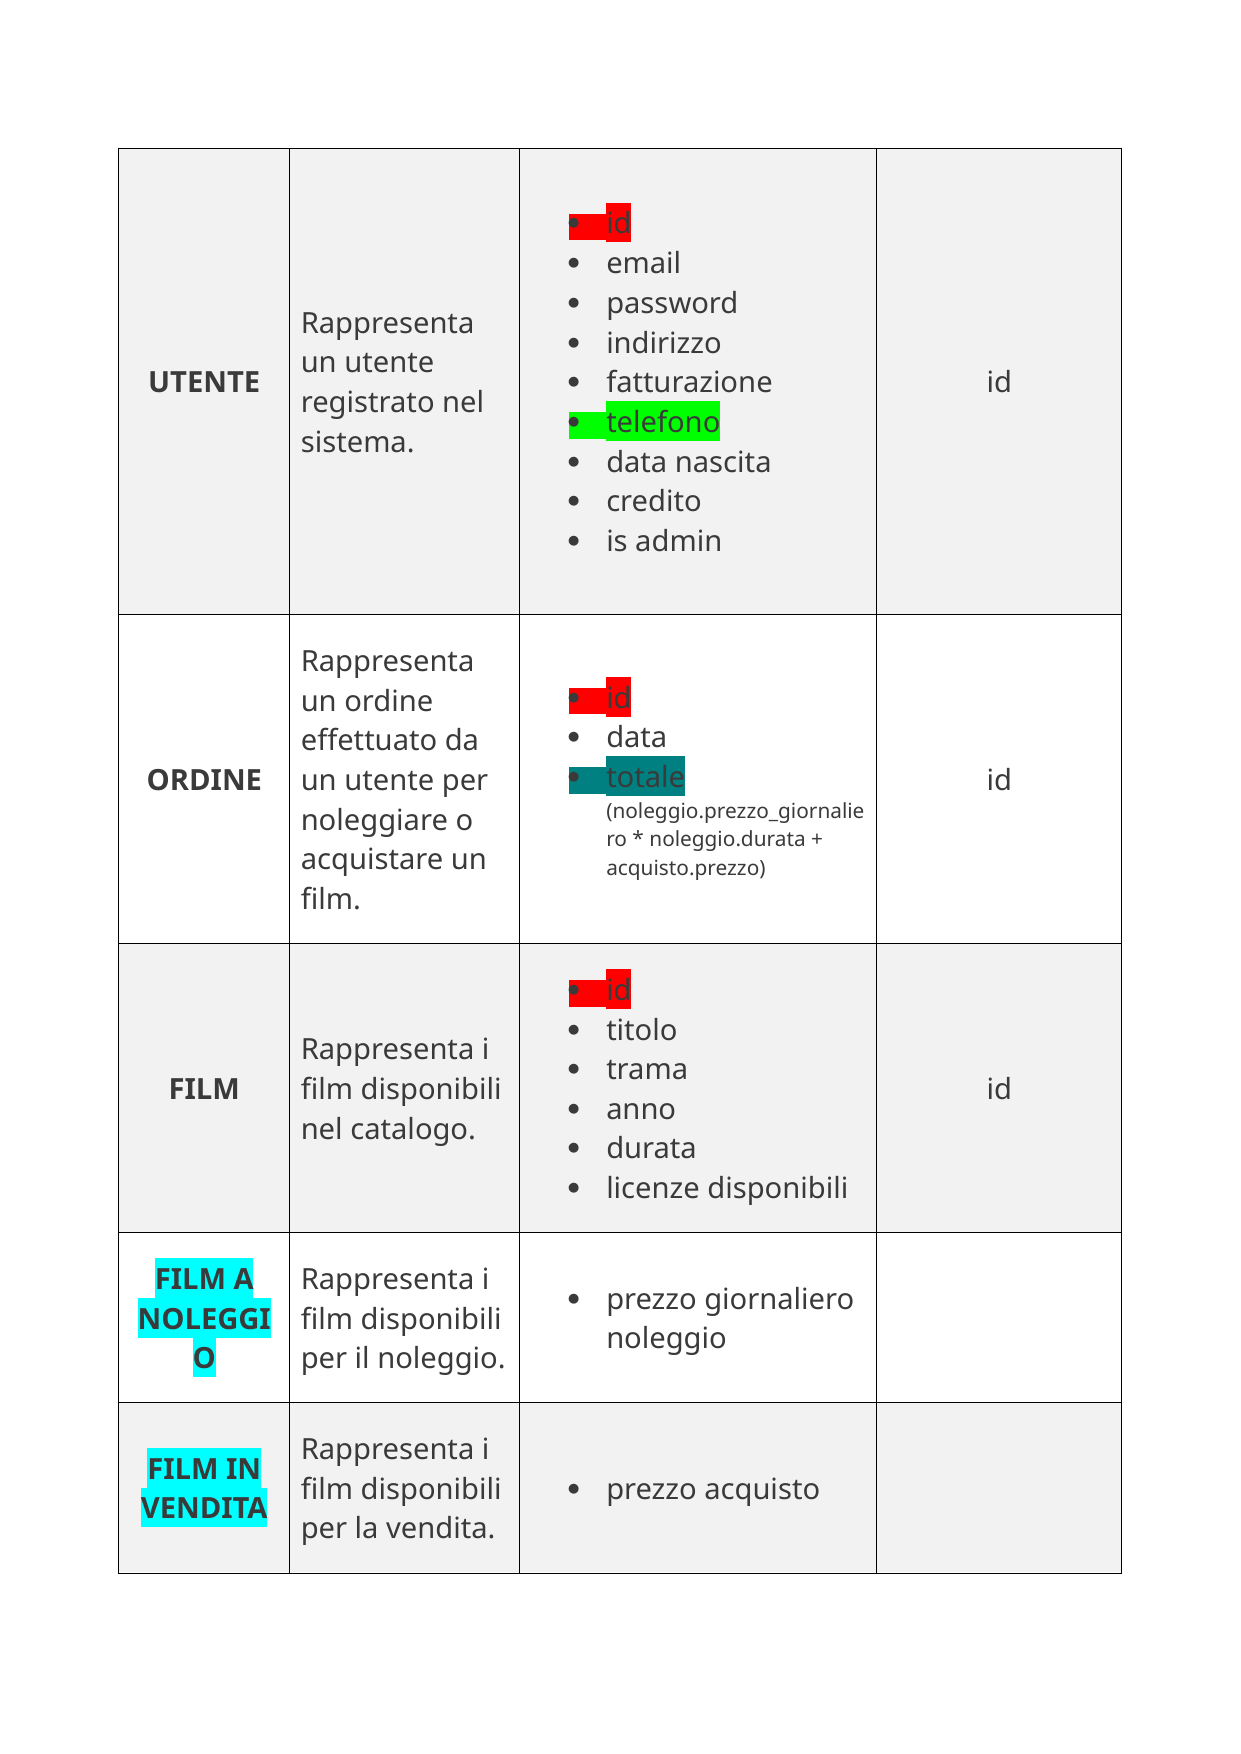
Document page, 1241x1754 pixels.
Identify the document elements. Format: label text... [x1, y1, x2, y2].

table_cell prezzo acquisto [520, 1403, 876, 1572]
table_cell Rappresenta i film disponibili per la vendita. [290, 1403, 519, 1572]
table_cell Film A NOLEGGIO [119, 1233, 289, 1402]
table_cell id [877, 944, 1121, 1232]
table_cell prezzo giornaliero noleggio [520, 1233, 876, 1402]
table_cell Rappresenta i film disponibili per il noleggio. [290, 1233, 519, 1402]
table_cell id email password indirizzo fatturazione telefono data nascita credito is admin [520, 149, 876, 614]
table_cell Rappresenta i film disponibili nel catalogo. [290, 944, 519, 1232]
table_cell Utente [119, 149, 289, 614]
table_cell id [877, 615, 1121, 943]
table_cell FILM [119, 944, 289, 1232]
table_cell id titolo trama anno durata licenze disponibili [520, 944, 876, 1232]
table_cell FILM IN VENDITA [119, 1403, 289, 1572]
table_cell [877, 1233, 1121, 1402]
table_cell [877, 1403, 1121, 1572]
table_cell Rappresenta un utente registrato nel sistema. [290, 149, 519, 614]
table_cell Ordine [119, 615, 289, 943]
table_cell id data totale (noleggio.prezzo_giornaliero * noleggio.durata + acquisto.prezzo) [520, 615, 876, 943]
table_cell id [877, 149, 1121, 614]
table_cell Rappresenta un ordine effettuato da un utente per noleggiare o acquistare un film. [290, 615, 519, 943]
